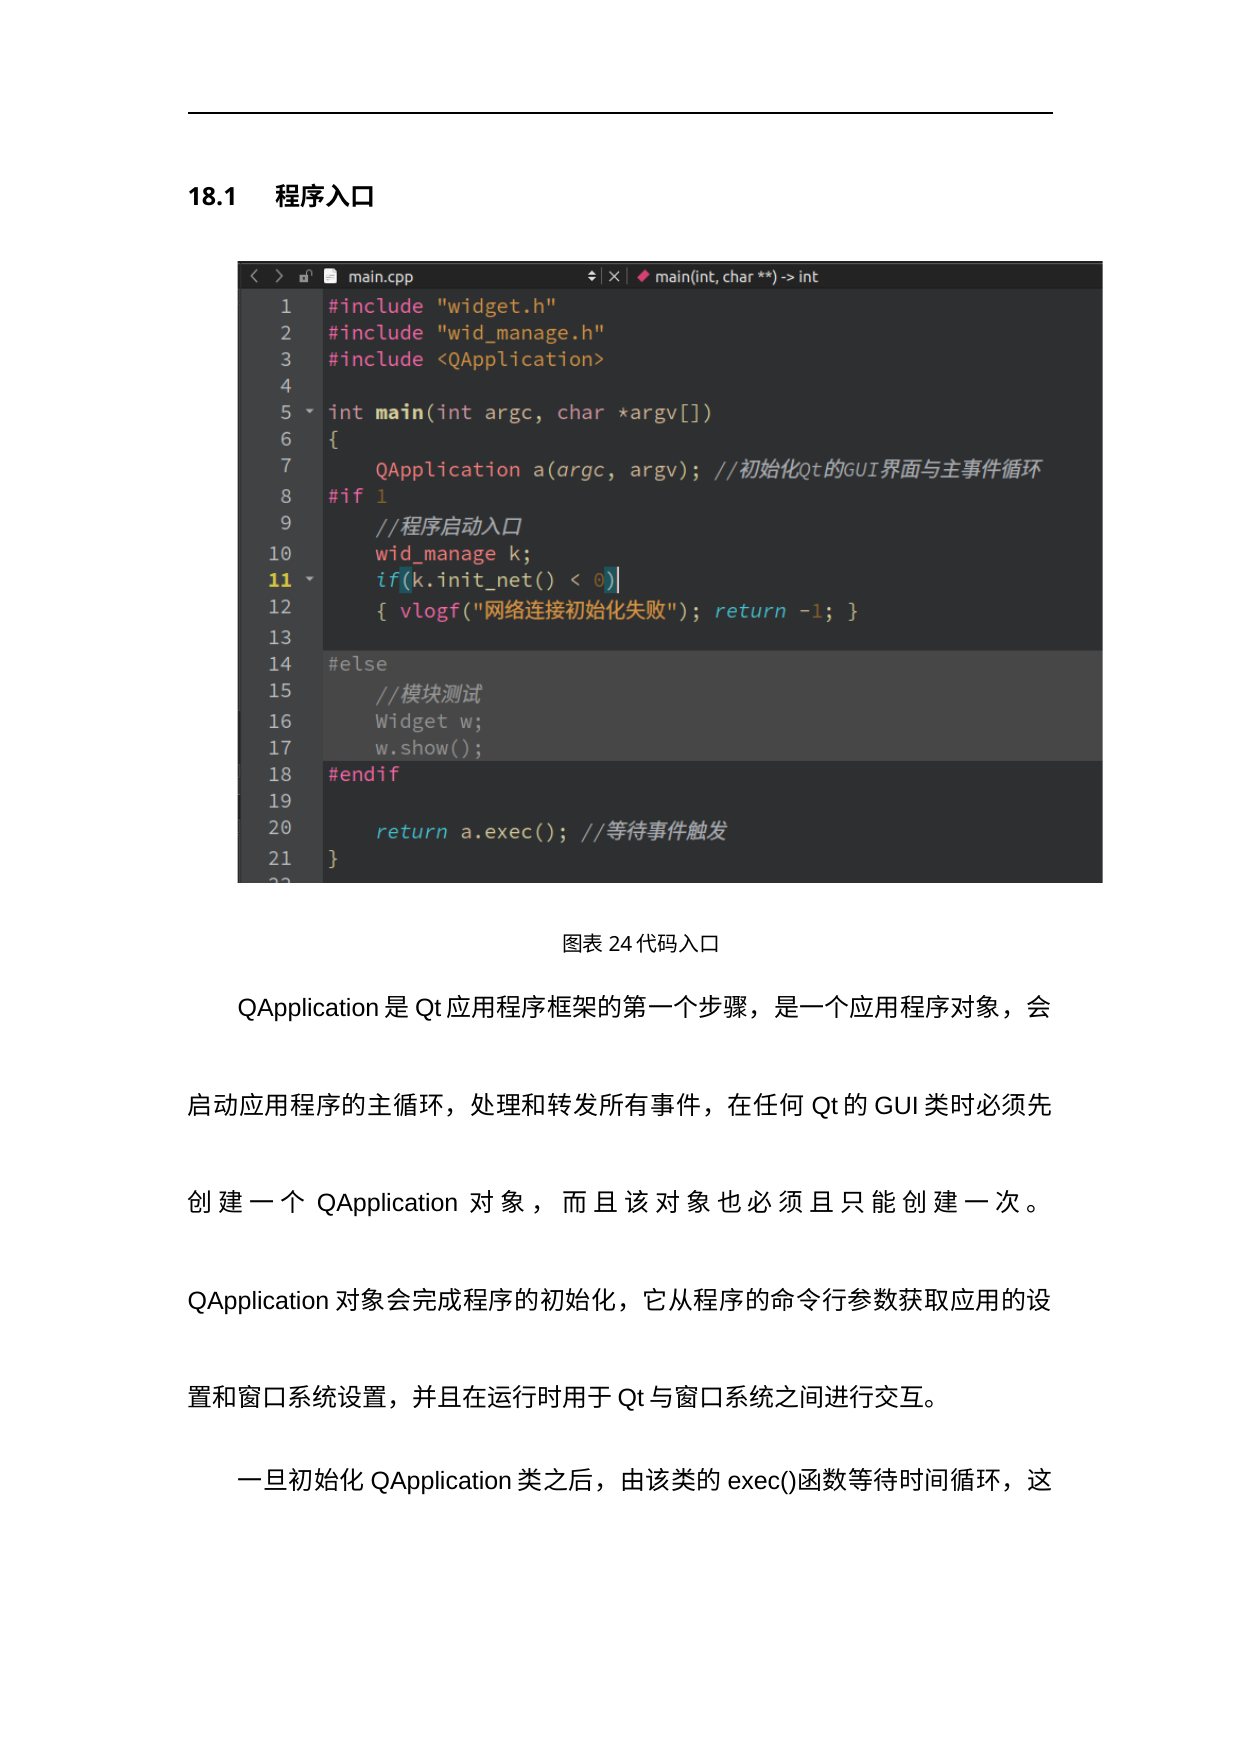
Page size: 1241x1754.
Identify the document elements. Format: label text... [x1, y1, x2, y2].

text QApplication是Qt应用程序框架的第一个步骤，是一个应用程序对象，会启动应用程序的主循环，处理和转发所有事件，在任何Qt的GUI类时必须先创建一个QApplication对象，而且该对象也必须且只能创建一次。 QApplication对象会完成程序的初始化，它从程序的命令行参数获取应用的设置和窗口系统设置，并且在运行时用于Qt与窗口系统之间进行交互。 [187, 973, 1053, 1428]
text 图表 24 代码入口 [187, 926, 1053, 958]
picture [237, 261, 1103, 883]
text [187, 1446, 1053, 1511]
subtitle 程序入口 [187, 162, 1053, 227]
